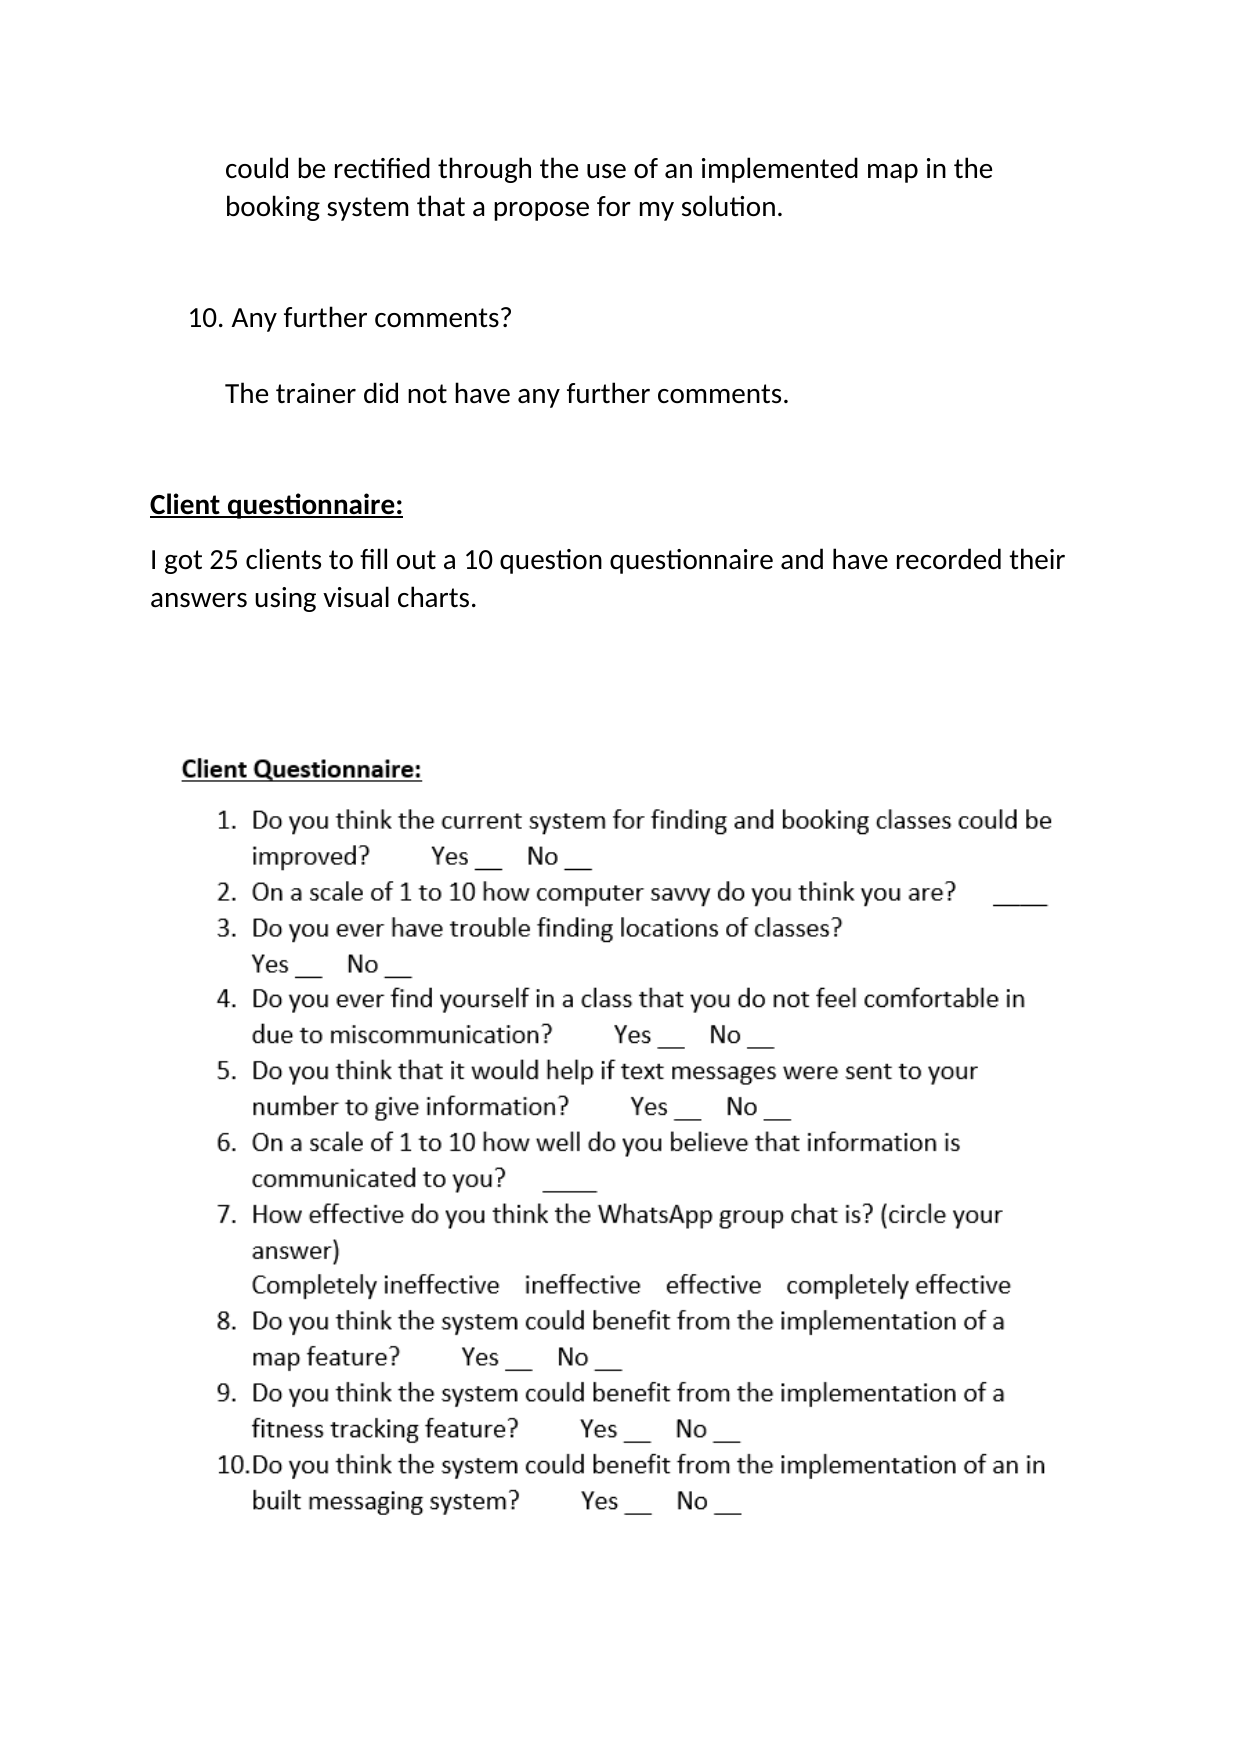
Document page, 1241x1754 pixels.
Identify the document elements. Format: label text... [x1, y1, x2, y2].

list Any further comments? [187, 299, 1090, 334]
picture [119, 728, 1121, 1577]
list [225, 150, 1090, 224]
text Client questionnaire: [150, 486, 1090, 521]
text I got 25 clients to fill out a 10 question questionnaire and have recorded their answers using visual charts. [150, 541, 1090, 615]
list The trainer did not have any further comments. [225, 376, 1090, 411]
